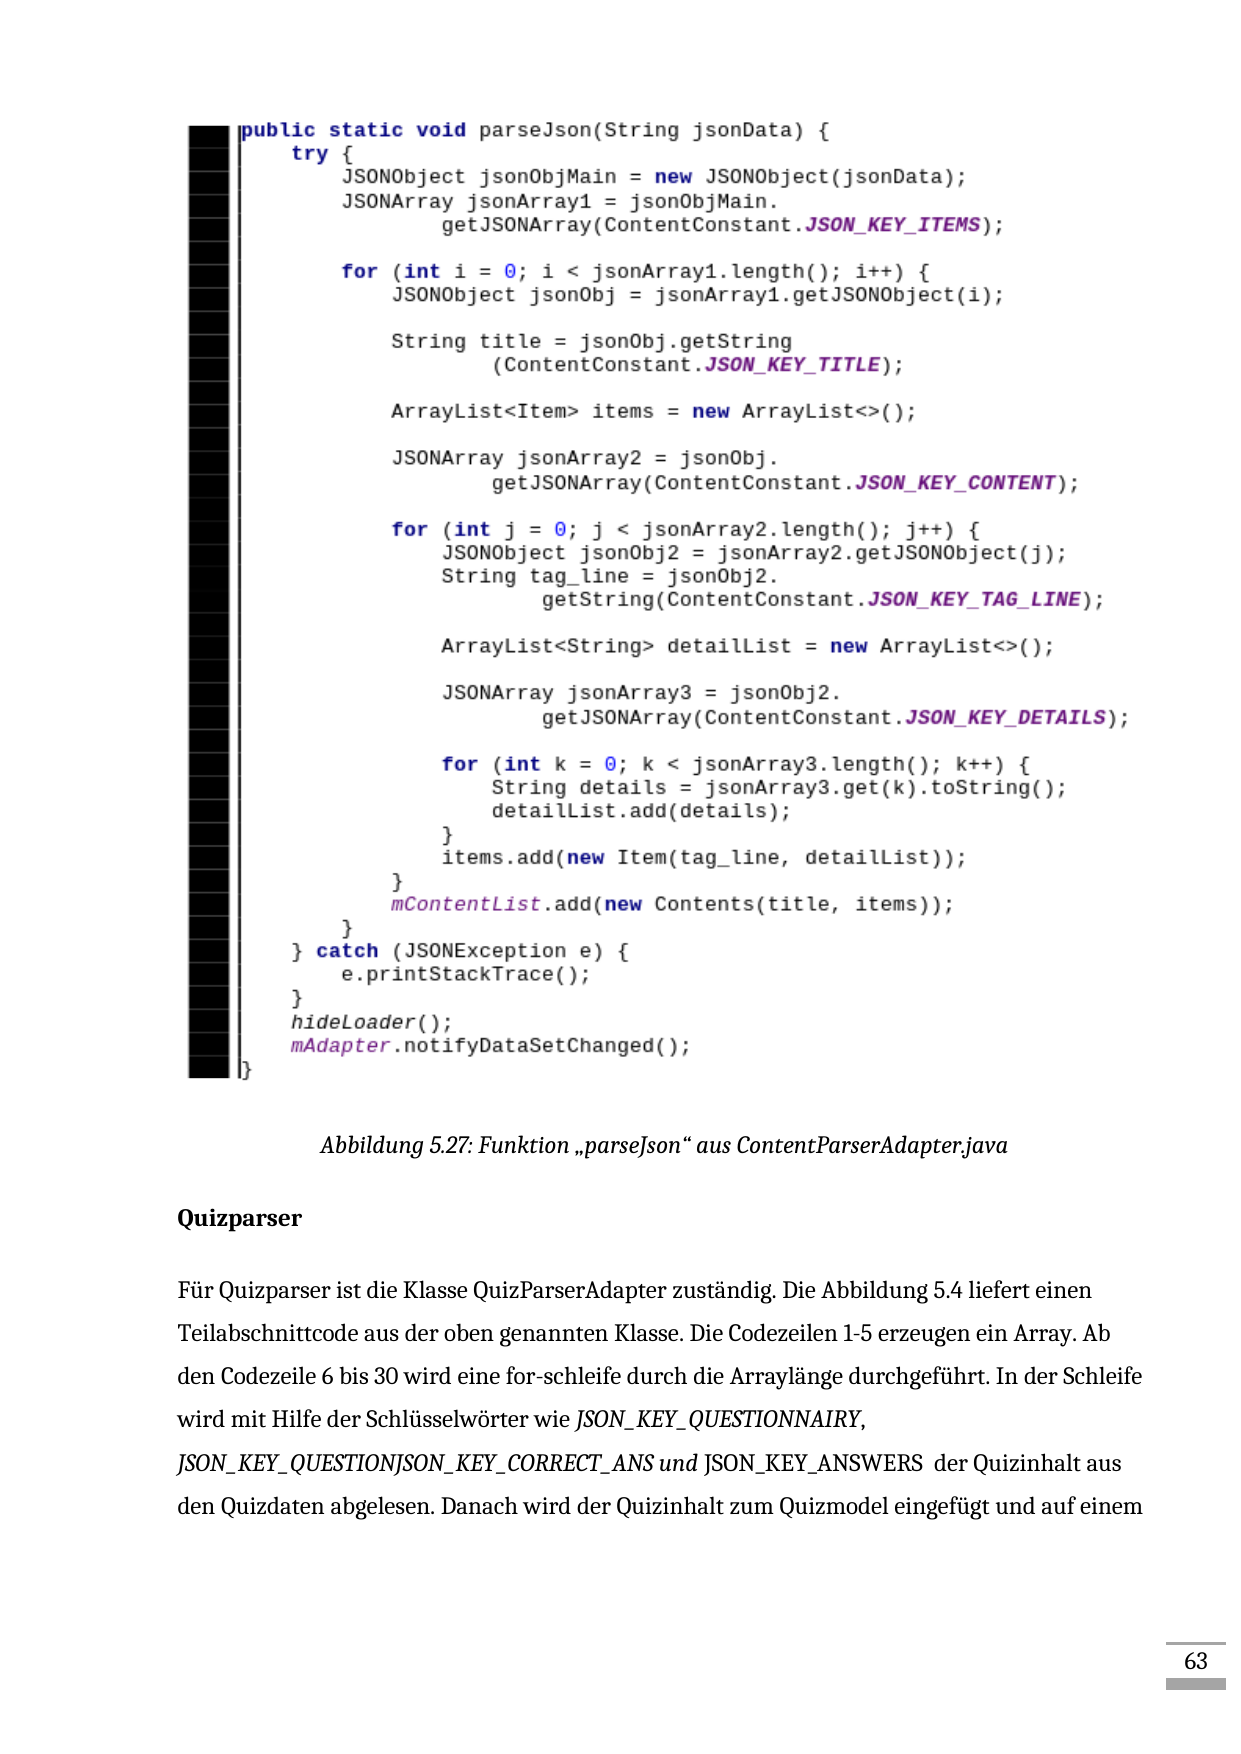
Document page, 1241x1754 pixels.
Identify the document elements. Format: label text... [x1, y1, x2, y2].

subtitle Quizparser [177, 1204, 1152, 1232]
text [177, 1276, 1152, 1520]
